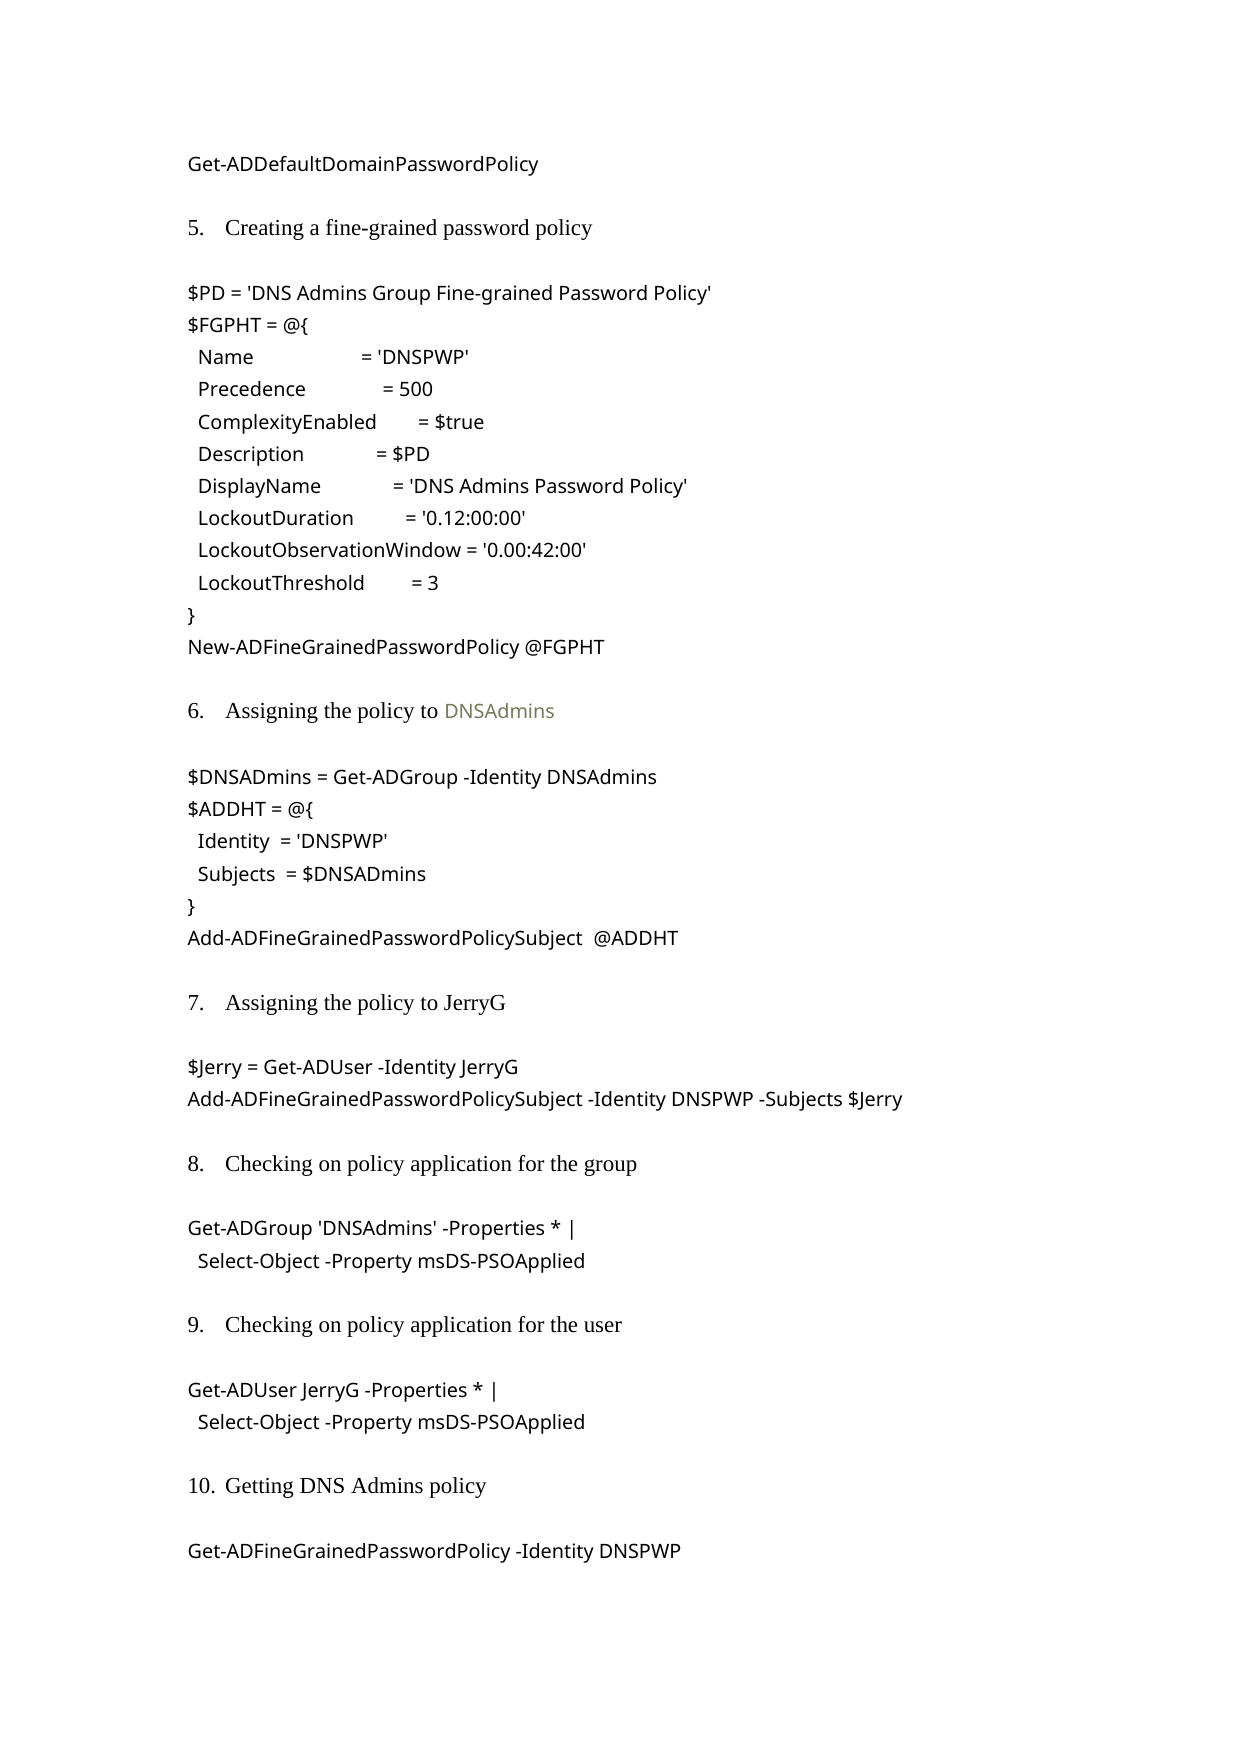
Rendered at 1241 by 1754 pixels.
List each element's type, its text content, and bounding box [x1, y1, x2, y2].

text Checking on policy application for the group [187, 1150, 1053, 1176]
text Name = 'DNSPWP' [187, 343, 1090, 371]
text Get-ADDefaultDomainPasswordPolicy [187, 150, 1090, 177]
text Creating a fine-grained password policy [187, 214, 1053, 241]
text LockoutThreshold = 3 [187, 569, 1090, 596]
text Add-ADFineGrainedPasswordPolicySubject -Identity DNSPWP -Subjects $Jerry [187, 1086, 1090, 1112]
text Add-ADFineGrainedPasswordPolicySubject @ADDHT [187, 924, 1090, 951]
text $PD = 'DNS Admins Group Fine-grained Password Policy' [187, 279, 1090, 306]
text LockoutDuration = '0.12:00:00' [187, 504, 1090, 531]
text LockoutObservationWindow = '0.00:42:00' [187, 537, 1090, 564]
text Select-Object -Property msDS-PSOApplied [187, 1247, 1090, 1274]
text $Jerry = Get-ADUser -Identity JerryG [187, 1053, 1090, 1080]
text Get-ADGroup 'DNSAdmins' -Properties * | [187, 1215, 1090, 1242]
text Get-ADUser JerryG -Properties * | [187, 1376, 1090, 1403]
text Description = $PD [187, 440, 1090, 467]
text Getting DNS Admins policy [187, 1473, 1053, 1499]
text } [187, 601, 1090, 628]
text ComplexityEnabled = $true [187, 408, 1090, 435]
text Identity = 'DNSPWP' [187, 828, 1090, 854]
text DisplayName = 'DNS Admins Password Policy' [187, 472, 1090, 499]
text Assigning the policy to JerryG [187, 988, 1053, 1015]
text Assigning the policy to DNSAdmins [187, 698, 1053, 725]
text } [187, 892, 1090, 919]
text Select-Object -Property msDS-PSOApplied [187, 1408, 1090, 1435]
text Precedence = 500 [187, 376, 1090, 403]
text New-ADFineGrainedPasswordPolicy @FGPHT [187, 633, 1090, 660]
text Subjects = $DNSADmins [187, 860, 1090, 887]
text Checking on policy application for the user [187, 1311, 1053, 1338]
text $ADDHT = @{ [187, 795, 1090, 822]
text $DNSADmins = Get-ADGroup -Identity DNSAdmins [187, 763, 1090, 790]
text $FGPHT = @{ [187, 311, 1090, 338]
text Get-ADFineGrainedPasswordPolicy -Identity DNSPWP [187, 1537, 1090, 1564]
